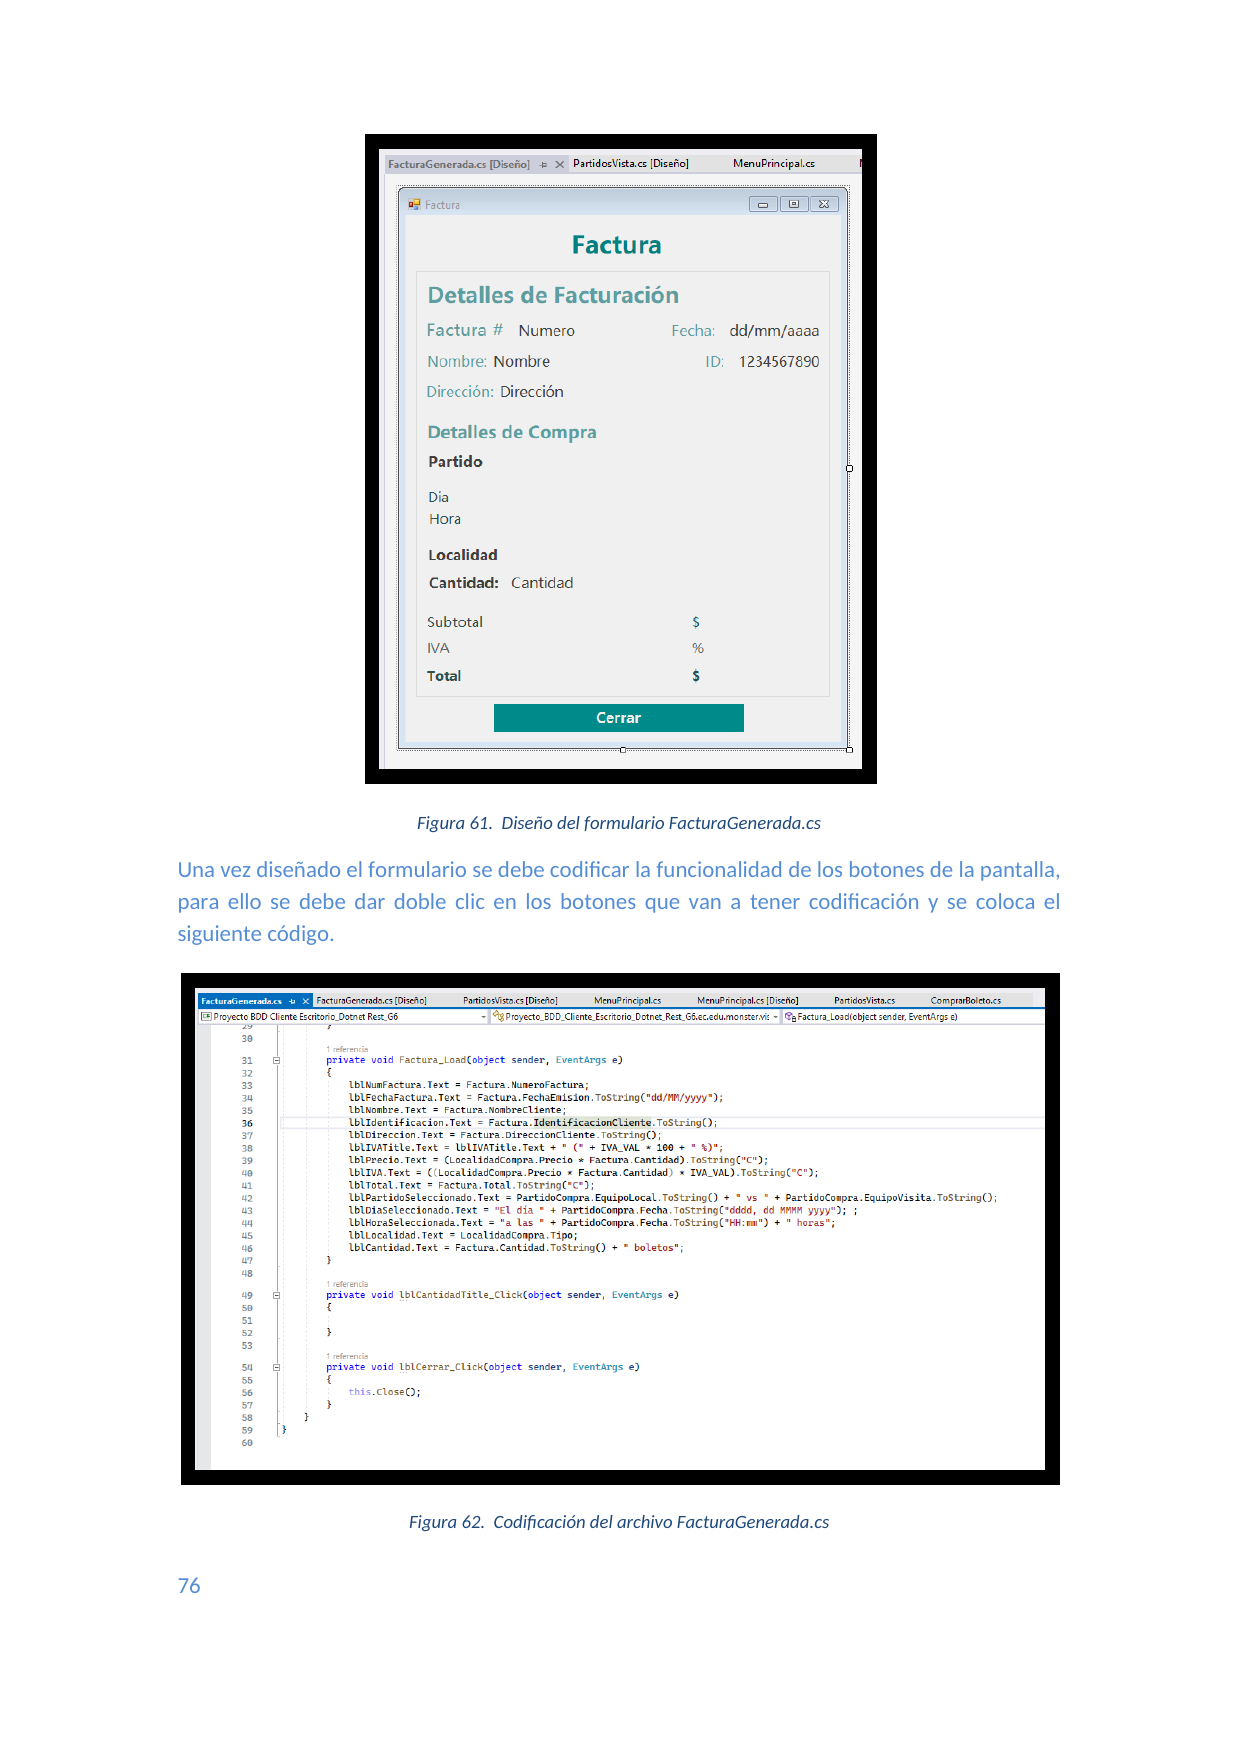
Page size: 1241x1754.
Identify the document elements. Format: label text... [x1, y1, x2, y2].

picture [379, 149, 862, 769]
text Una vez diseñado el formulario se debe codificar la funcionalidad de los botones de la pantalla, para ello se debe dar doble clic en los botones que van a tener codificación y se coloca el siguiente código. [177, 855, 1063, 947]
picture [195, 988, 1045, 1470]
